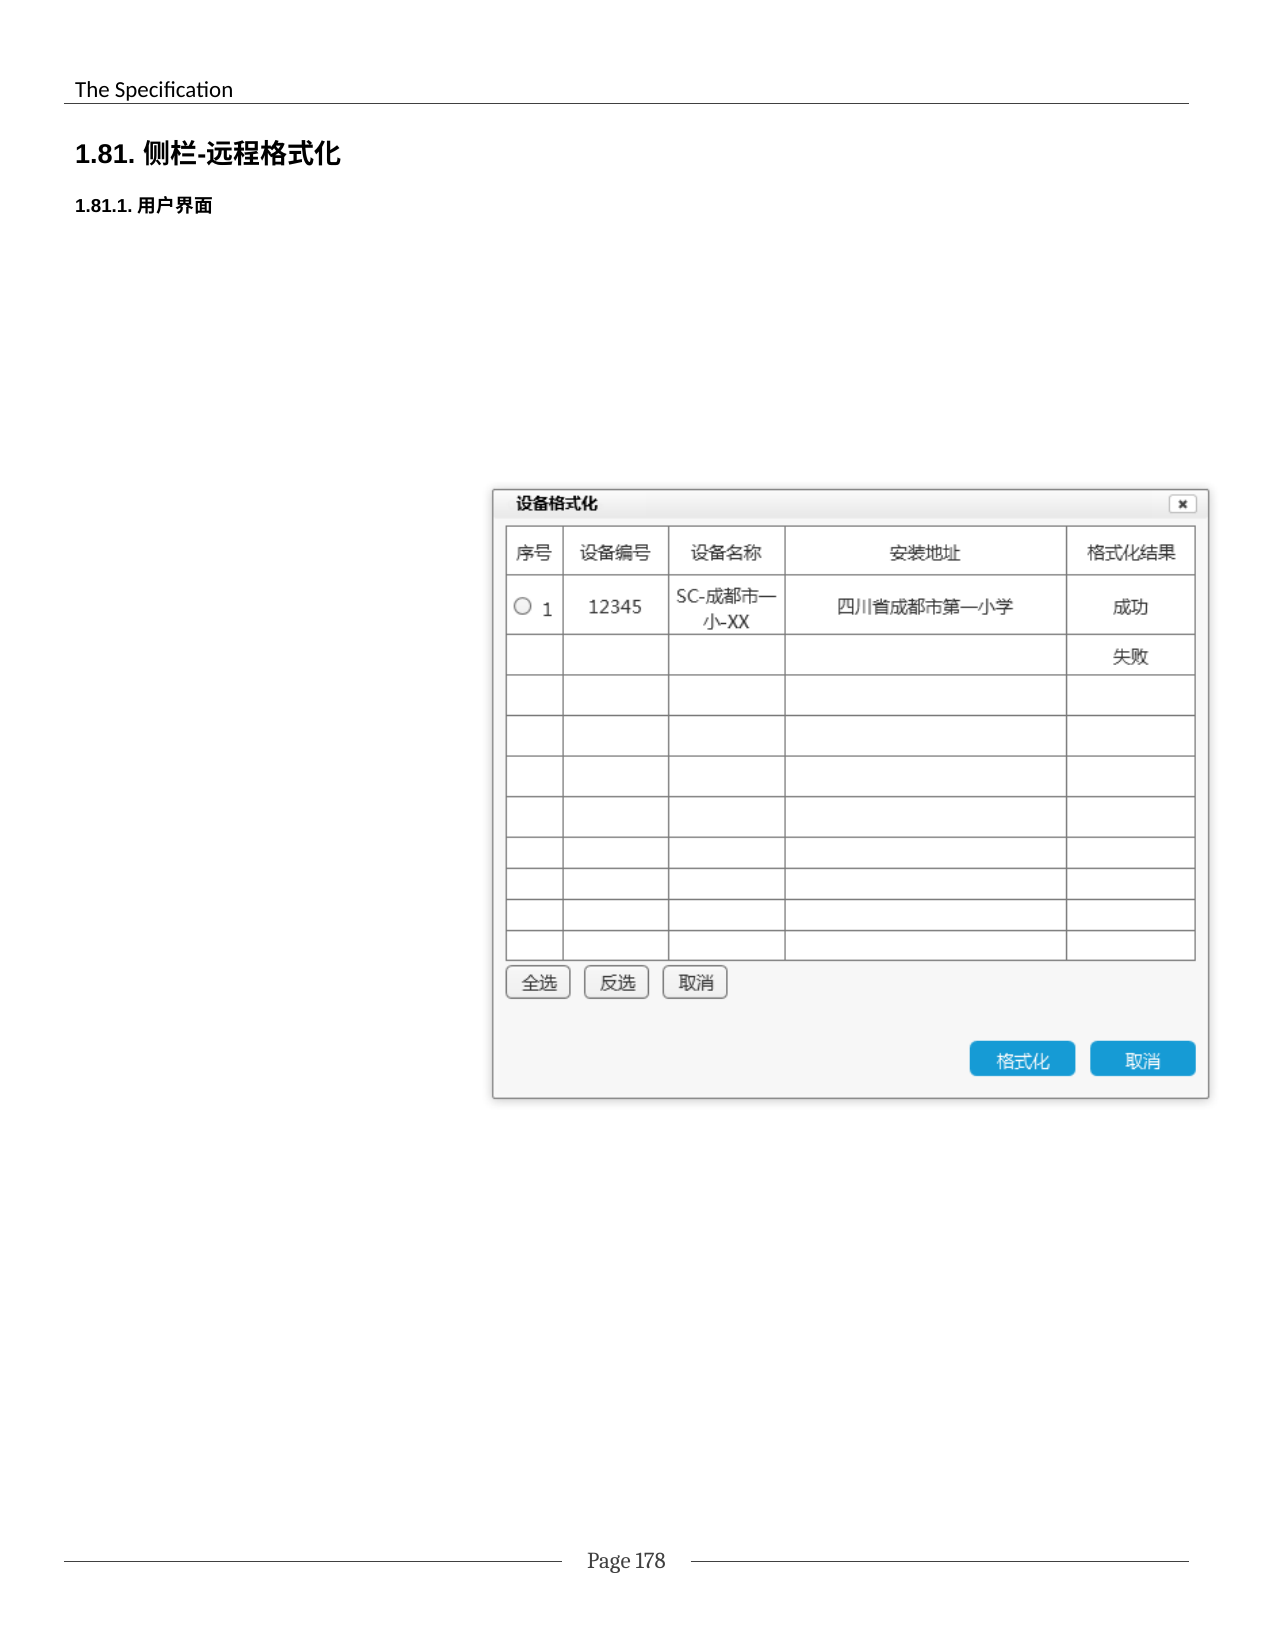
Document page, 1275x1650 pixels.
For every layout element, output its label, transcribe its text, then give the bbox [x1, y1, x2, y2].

subtitle 用户界面 [75, 194, 1200, 216]
subtitle 侧栏-远程格式化 [75, 138, 1200, 169]
